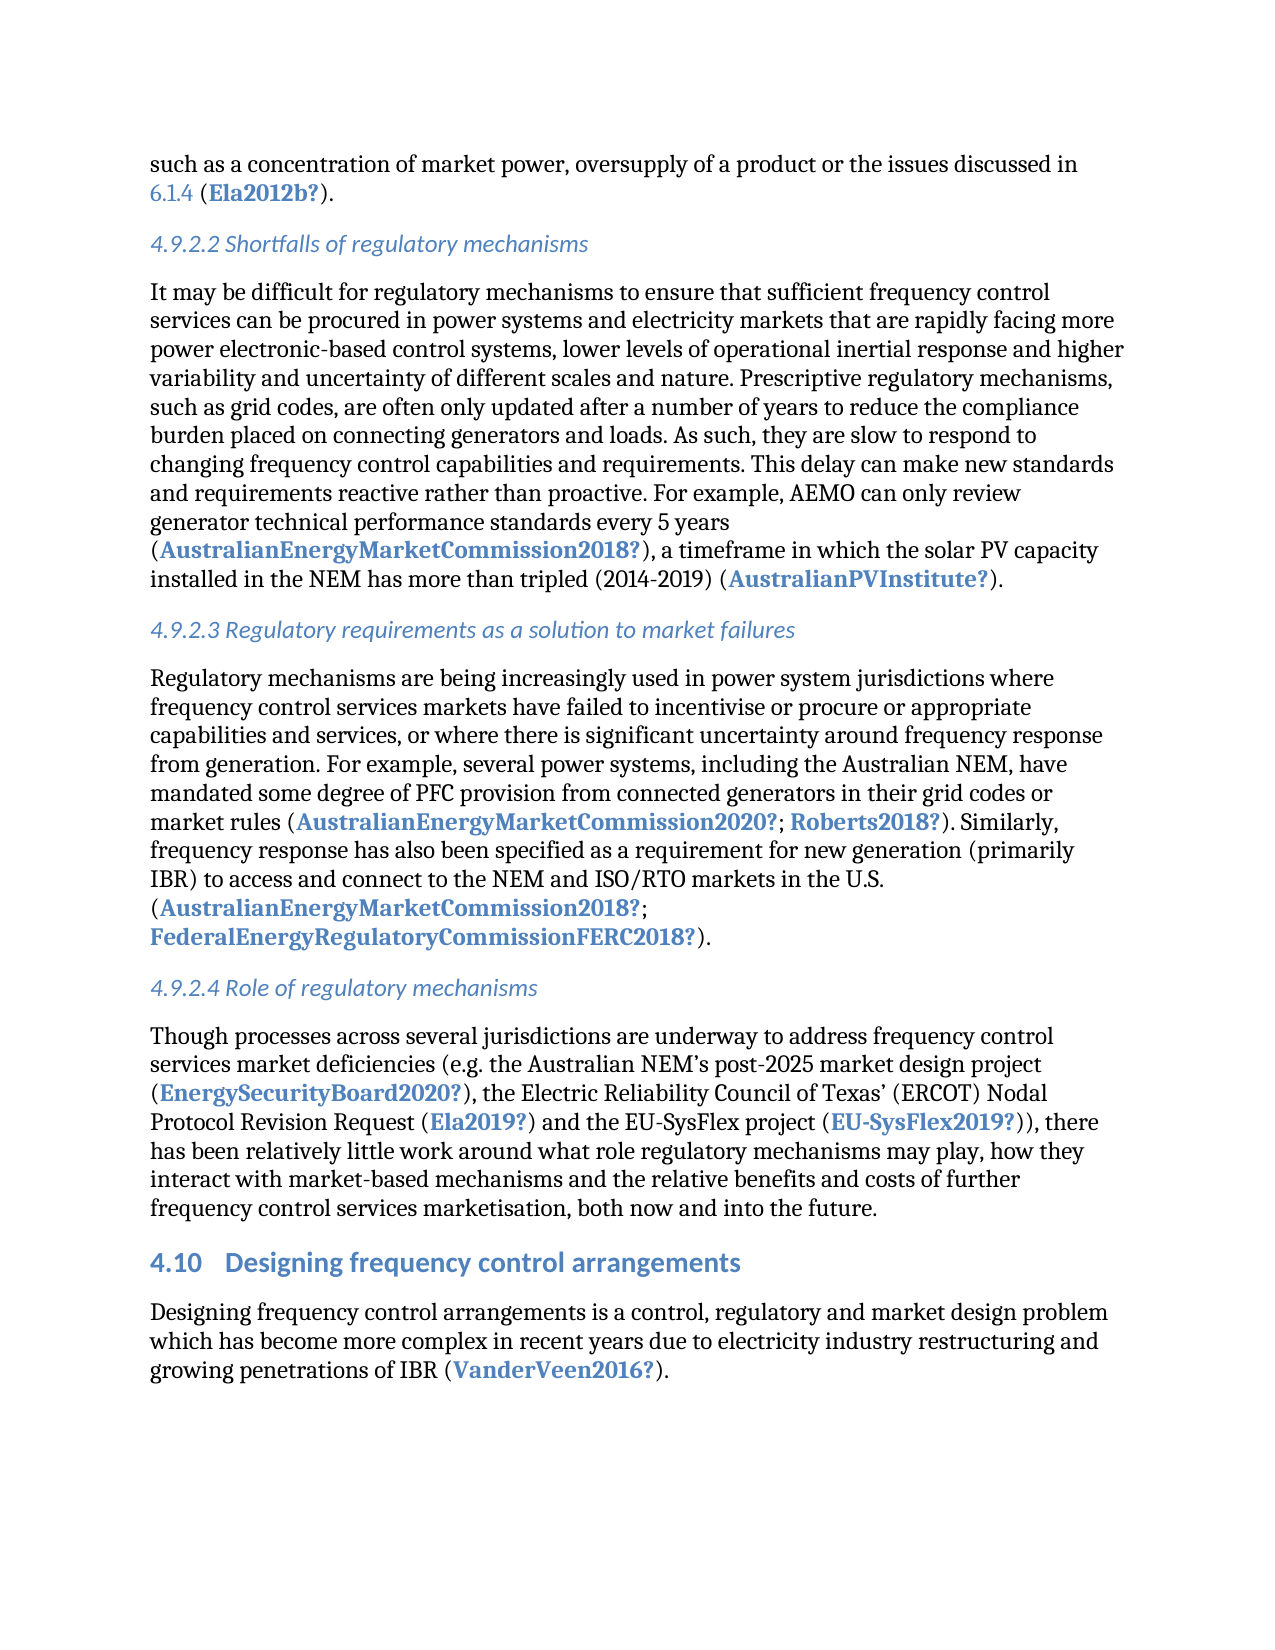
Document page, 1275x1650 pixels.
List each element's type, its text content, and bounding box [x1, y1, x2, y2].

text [150, 150, 1125, 207]
subtitle 4.9.2.2 Shortfalls of regulatory mechanisms [150, 228, 1125, 259]
text Though processes across several jurisdictions are underway to address frequency control services market deficiencies (e.g. the Australian NEM’s post-2025 market design project (EnergySecurityBoard2020?), the Electric Reliability Council of Texas’ (ERCOT) Nodal Protocol Revision Request (Ela2019?) and the EU-SysFlex project (EU-SysFlex2019?)), there has been relatively little work around what role regulatory mechanisms may play, how they interact with market-based mechanisms and the relative benefits and costs of further frequency control services marketisation, both now and into the future. [150, 1022, 1125, 1223]
text Designing frequency control arrangements is a control, regulatory and market design problem which has become more complex in recent years due to electricity industry restructuring and growing penetrations of IBR (VanderVeen2016?). [150, 1298, 1125, 1384]
text It may be difficult for regulatory mechanisms to ensure that sufficient frequency control services can be procured in power systems and electricity markets that are rapidly facing more power electronic-based control systems, lower levels of operational inertial response and higher variability and uncertainty of different scales and nature. Prescriptive regulatory mechanisms, such as grid codes, are often only updated after a number of years to reduce the compliance burden placed on connecting generators and loads. As such, they are slow to respond to changing frequency control capabilities and requirements. This delay can make new standards and requirements reactive rather than proactive. For example, AEMO can only review generator technical performance standards every 5 years (AustralianEnergyMarketCommission2018?), a timeframe in which the solar PV capacity installed in the NEM has more than tripled (2014-2019) (AustralianPVInstitute?). [150, 278, 1125, 594]
text Regulatory mechanisms are being increasingly used in power system jurisdictions where frequency control services markets have failed to incentivise or procure or appropriate capabilities and services, or where there is significant uncertainty around frequency response from generation. For example, several power systems, including the Australian NEM, have mandated some degree of PFC provision from connected generators in their grid codes or market rules (AustralianEnergyMarketCommission2020?; Roberts2018?). Similarly, frequency response has also been specified as a requirement for new generation (primarily IBR) to access and connect to the NEM and ISO/RTO markets in the U.S. (AustralianEnergyMarketCommission2018?; FederalEnergyRegulatoryCommissionFERC2018?). [150, 664, 1125, 951]
subtitle 4.10 Designing frequency control arrangements [150, 1244, 1125, 1279]
subtitle 4.9.2.3 Regulatory requirements as a solution to market failures [150, 615, 1125, 645]
subtitle 4.9.2.4 Role of regulatory mechanisms [150, 972, 1125, 1003]
